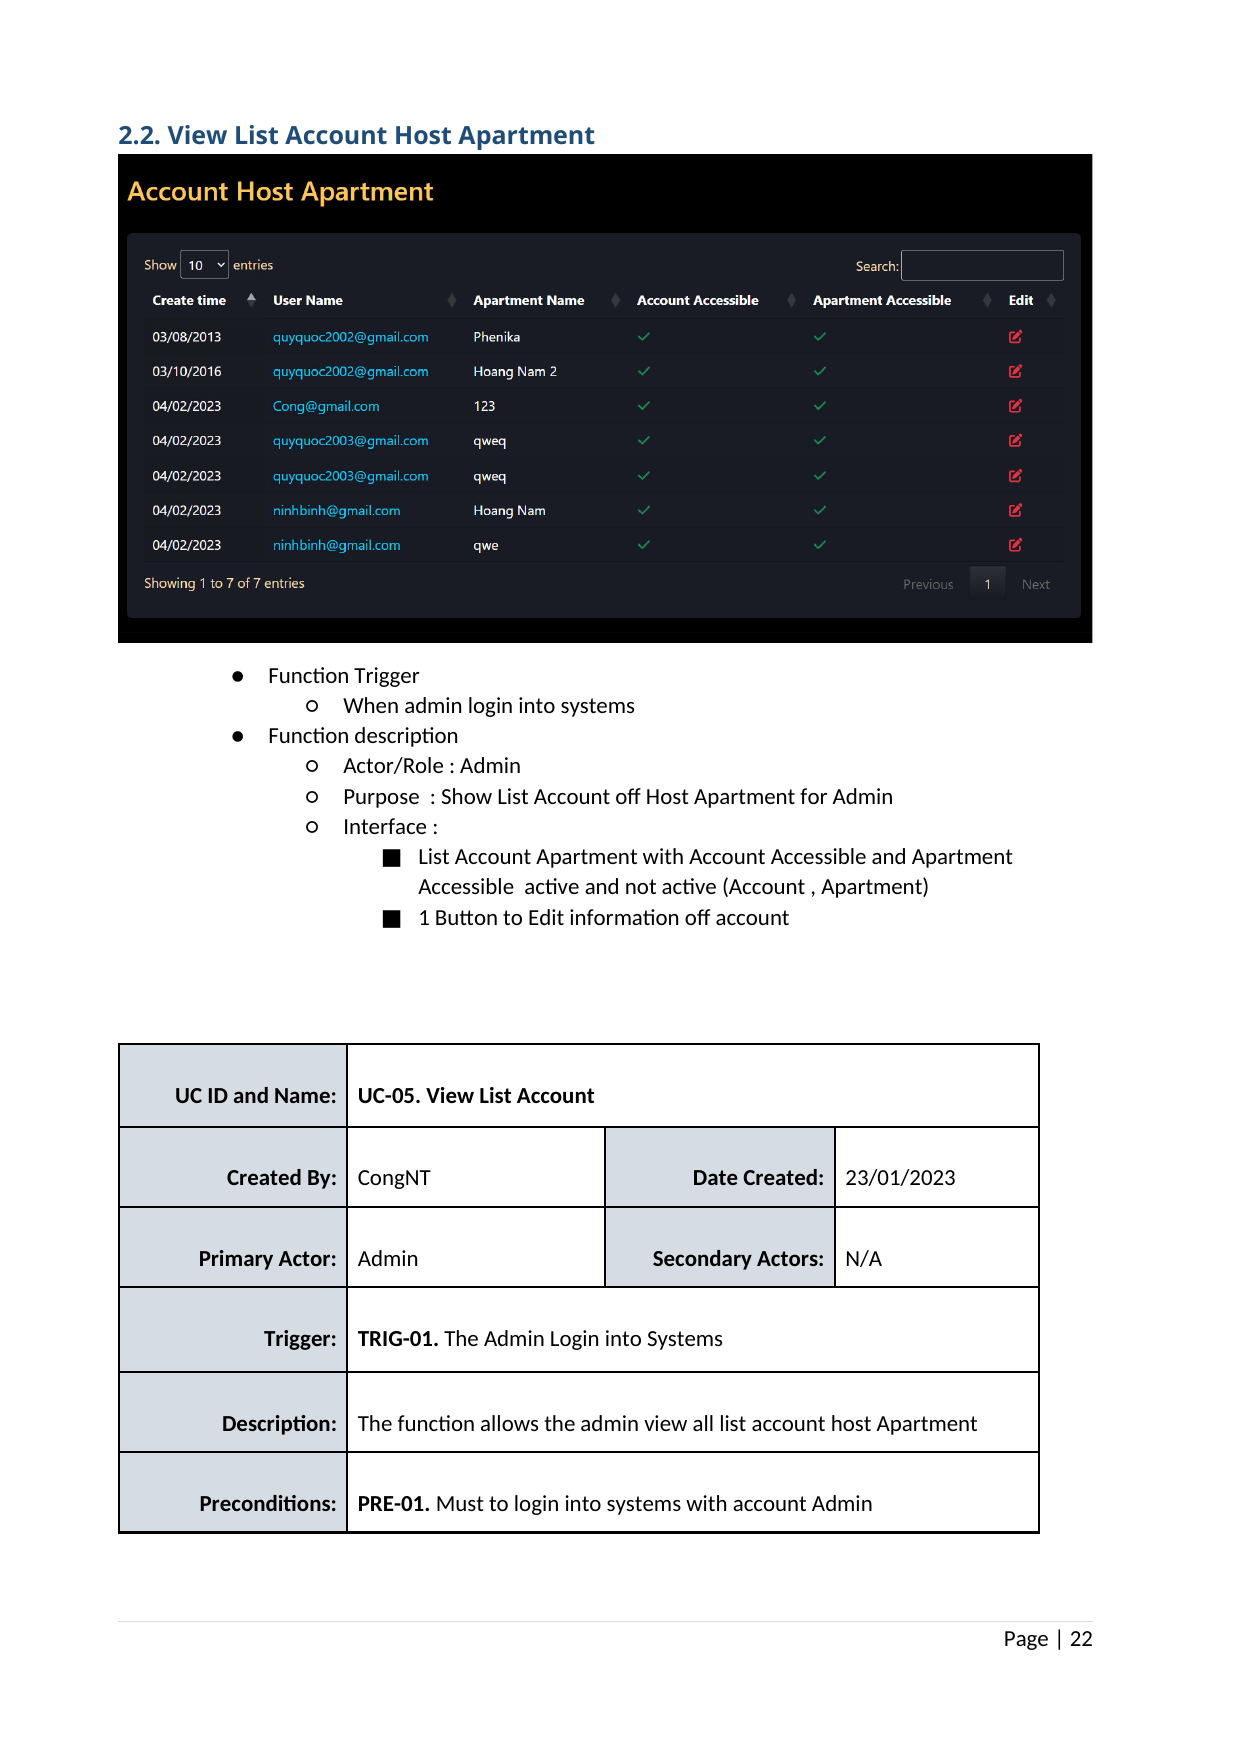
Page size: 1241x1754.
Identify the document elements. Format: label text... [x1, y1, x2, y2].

list 1 Button to Edit information off account [381, 903, 1093, 931]
list Function Trigger [231, 661, 1093, 689]
table_cell Secondary Actors: [606, 1208, 834, 1286]
list When admin login into systems [306, 691, 1093, 719]
picture [118, 154, 1093, 643]
table_cell Description: [120, 1373, 346, 1451]
table_cell TRIG-01. The Admin Login into Systems [348, 1288, 1038, 1371]
table_cell Admin [348, 1208, 604, 1286]
subtitle 2.2. View List Account Host Apartment [118, 118, 1093, 152]
table_cell PRE-01. Must to login into systems with account Admin [348, 1453, 1038, 1531]
table_header UC ID and Name: [120, 1045, 346, 1126]
table_cell Preconditions: [120, 1453, 346, 1531]
table_cell Date Created: [606, 1128, 834, 1206]
list Purpose : Show List Account off Host Apartment for Admin [306, 782, 1093, 810]
list Actor/Role : Admin [306, 752, 1093, 780]
table_cell Primary Actor: [120, 1208, 346, 1286]
table_cell N/A [836, 1208, 1038, 1286]
table_cell 23/01/2023 [836, 1128, 1038, 1206]
table_cell Created By: [120, 1128, 346, 1206]
table_header UC-05. View List Account [348, 1045, 1038, 1126]
table_cell CongNT [348, 1128, 604, 1206]
table_cell The function allows the admin view all list account host Apartment [348, 1373, 1038, 1451]
table_cell Trigger: [120, 1288, 346, 1371]
list Function description [231, 721, 1093, 749]
list Interface : [306, 812, 1093, 840]
list List Account Apartment with Account Accessible and Apartment Accessible active and not active (Account , Apartment) [381, 842, 1093, 901]
